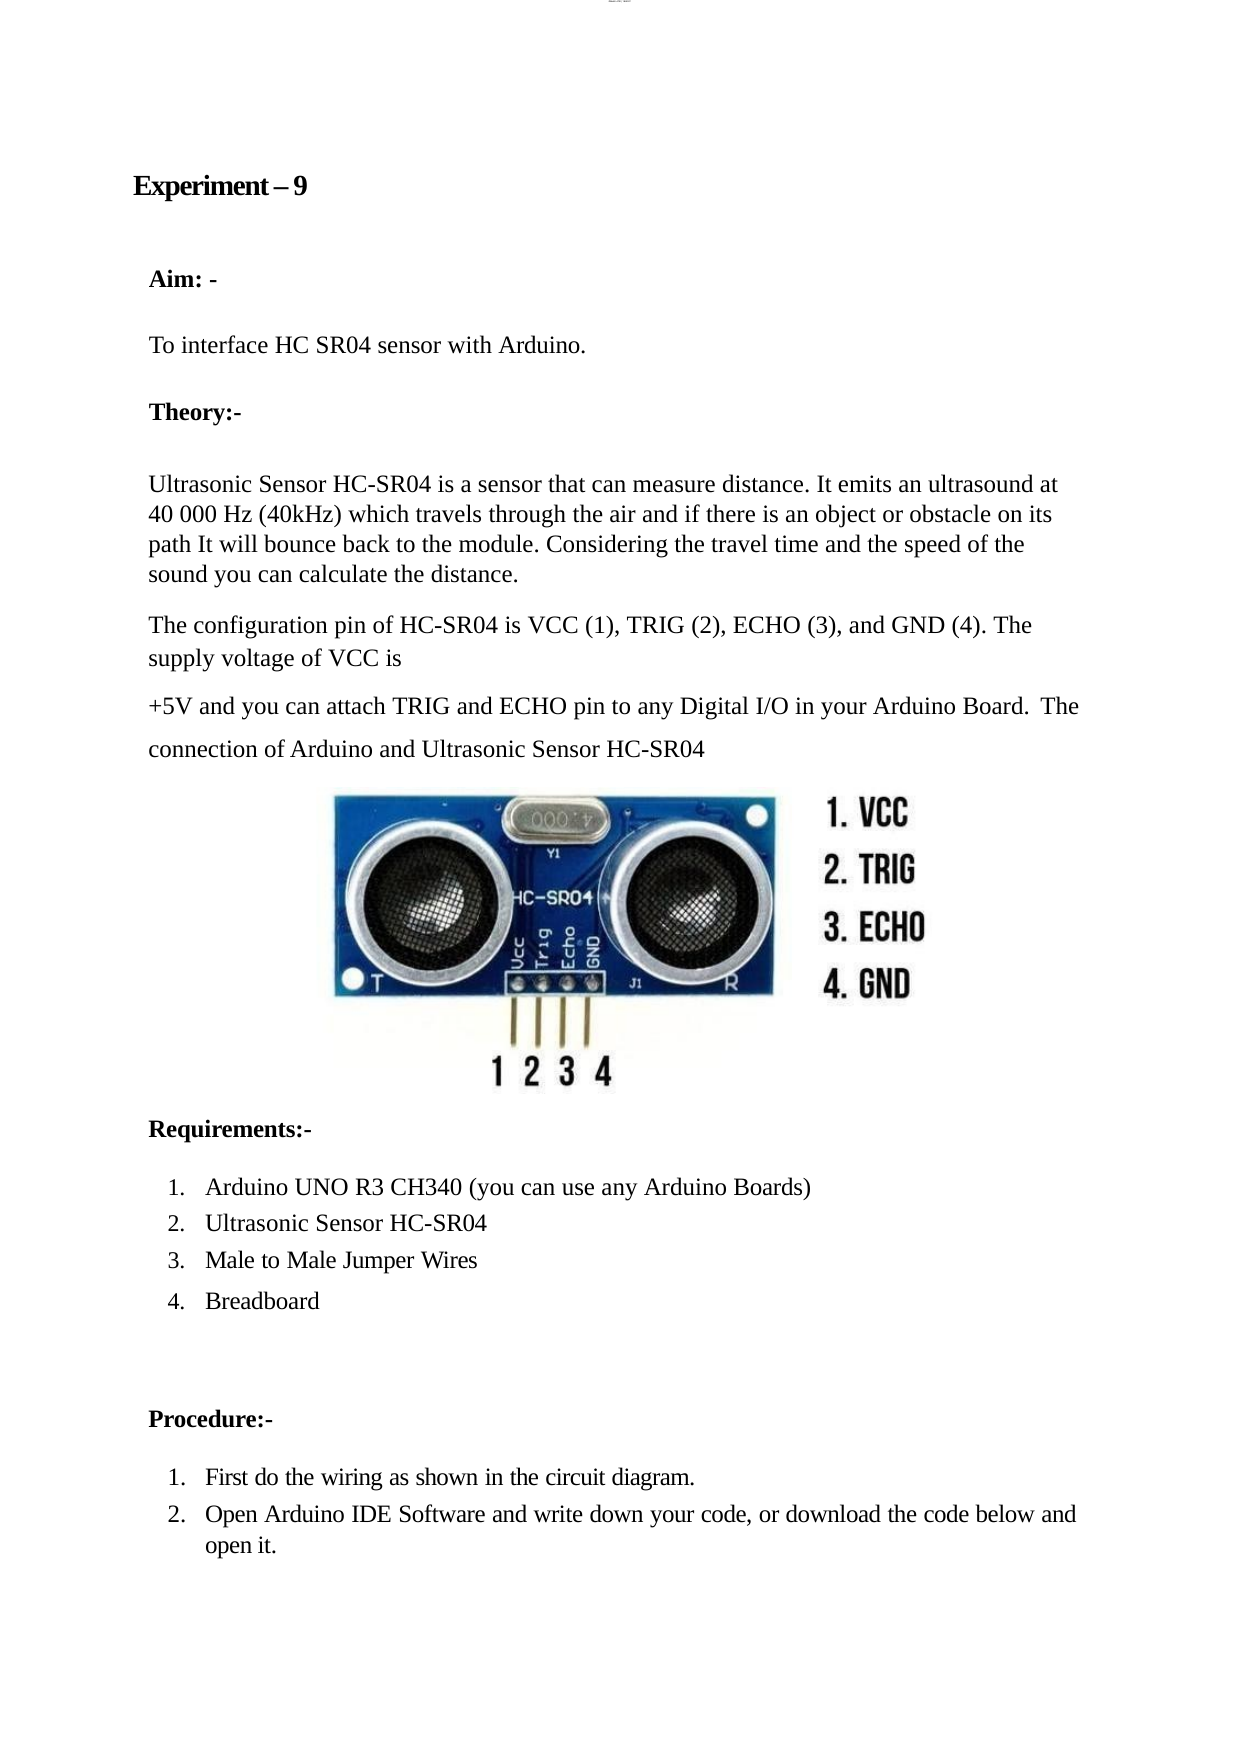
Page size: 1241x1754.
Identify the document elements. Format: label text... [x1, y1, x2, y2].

list Arduino UNO R3 CH340 (you can use any Arduino Boards) [167, 1172, 1098, 1201]
list Breadboard [167, 1286, 1098, 1315]
subtitle Aim: - [148, 264, 1098, 293]
subtitle Procedure:- [148, 1404, 1098, 1433]
subtitle Theory:- [148, 397, 1098, 426]
list Ultrasonic Sensor HC-SR04 [167, 1208, 1098, 1237]
text +5V and you can attach TRIG and ECHO pin to any Digital I/O in your Arduino Board. The connection of Arduino and Ultrasonic Sensor HC-SR04 [148, 691, 1098, 763]
subtitle Experiment – 9 [133, 168, 996, 202]
text Ultrasonic Sensor HC-SR04 is a sensor that can measure distance. It emits an ultrasound at 40 000 Hz (40kHz) which travels through the air and if there is an object or obstacle on its path It will bounce back to the module. Considering the travel time and the speed of the sound you can calculate the distance. [148, 469, 1079, 588]
text The configuration pin of HC-SR04 is VCC (1), TRIG (2), ECHO (3), and GND (4). The supply voltage of VCC is [148, 610, 1098, 672]
list Open Arduino IDE Software and write down your code, or download the code below and open it. [167, 1499, 1085, 1559]
picture [316, 787, 933, 1094]
list First do the wiring as shown in the circuit diagram. [167, 1462, 1098, 1491]
subtitle To interface HC SR04 sensor with Arduino. [148, 330, 1098, 359]
list Male to Male Jumper Wires [167, 1245, 1098, 1274]
